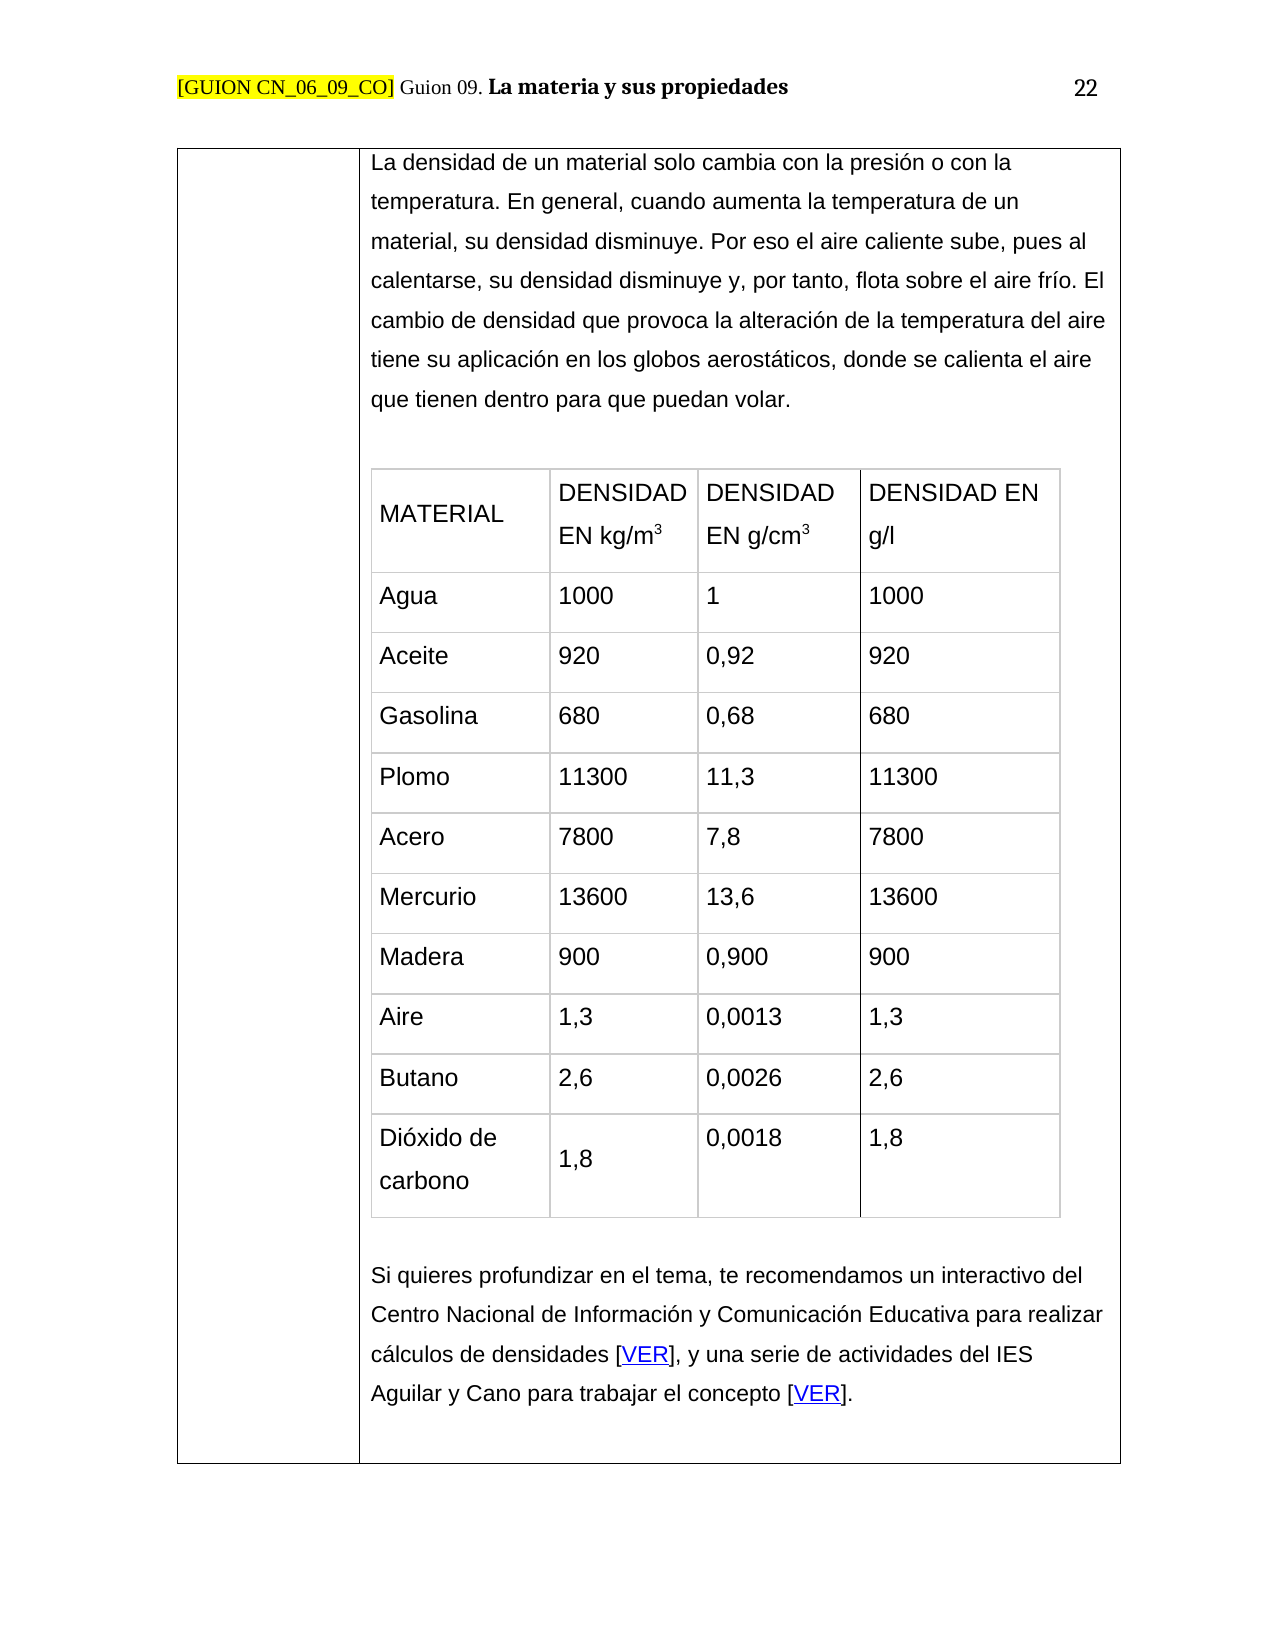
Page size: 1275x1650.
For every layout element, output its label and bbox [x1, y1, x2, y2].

table_cell [178, 149, 359, 1463]
table_cell [360, 149, 1120, 1463]
